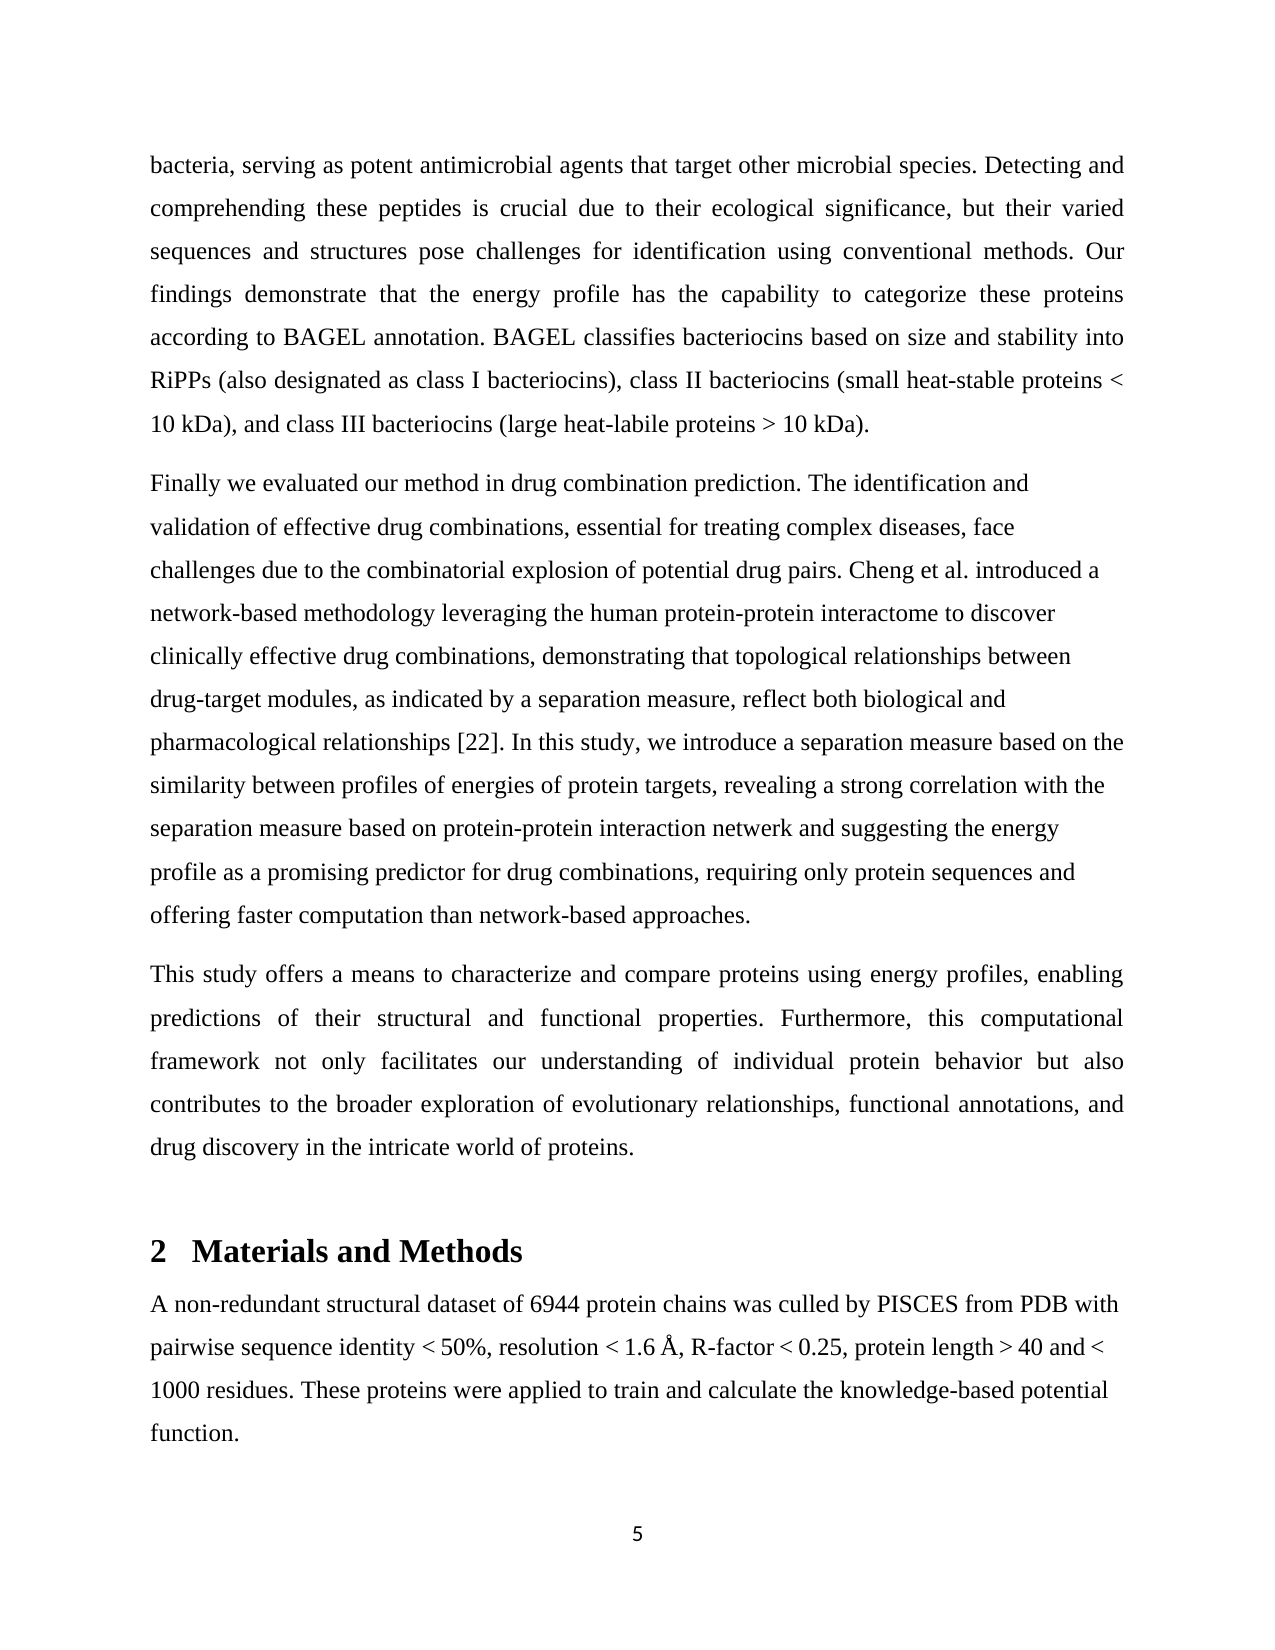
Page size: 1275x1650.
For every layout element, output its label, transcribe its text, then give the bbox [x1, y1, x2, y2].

text This study offers a means to characterize and compare proteins using energy profiles, enabling predictions of their structural and functional properties. Furthermore, this computational framework not only facilitates our understanding of individual protein behavior but also contributes to the broader exploration of evolutionary relationships, functional annotations, and drug discovery in the intricate world of proteins. [150, 959, 1125, 1161]
text Finally we evaluated our method in drug combination prediction. The identification and validation of effective drug combinations, essential for treating complex diseases, face challenges due to the combinatorial explosion of potential drug pairs. Cheng et al. introduced a network-based methodology leveraging the human protein-protein interactome to discover clinically effective drug combinations, demonstrating that topological relationships between drug-target modules, as indicated by a separation measure, reflect both biological and pharmacological relationships [22]. In this study, we introduce a separation measure based on the similarity between profiles of energies of protein targets, revealing a strong correlation with the separation measure based on protein-protein interaction netwerk and suggesting the energy profile as a promising predictor for drug combinations, requiring only protein sequences and offering faster computation than network-based approaches. [150, 468, 1125, 928]
text A non-redundant structural dataset of 6944 protein chains was culled by PISCES from PDB with pairwise sequence identity < 50%, resolution < 1.6 Å, R-factor < 0.25, protein length > 40 and < 1000 residues. These proteins were applied to train and calculate the knowledge-based potential function. [150, 1289, 1125, 1447]
text 2 Materials and Methods [150, 1231, 1125, 1270]
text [150, 150, 1125, 437]
